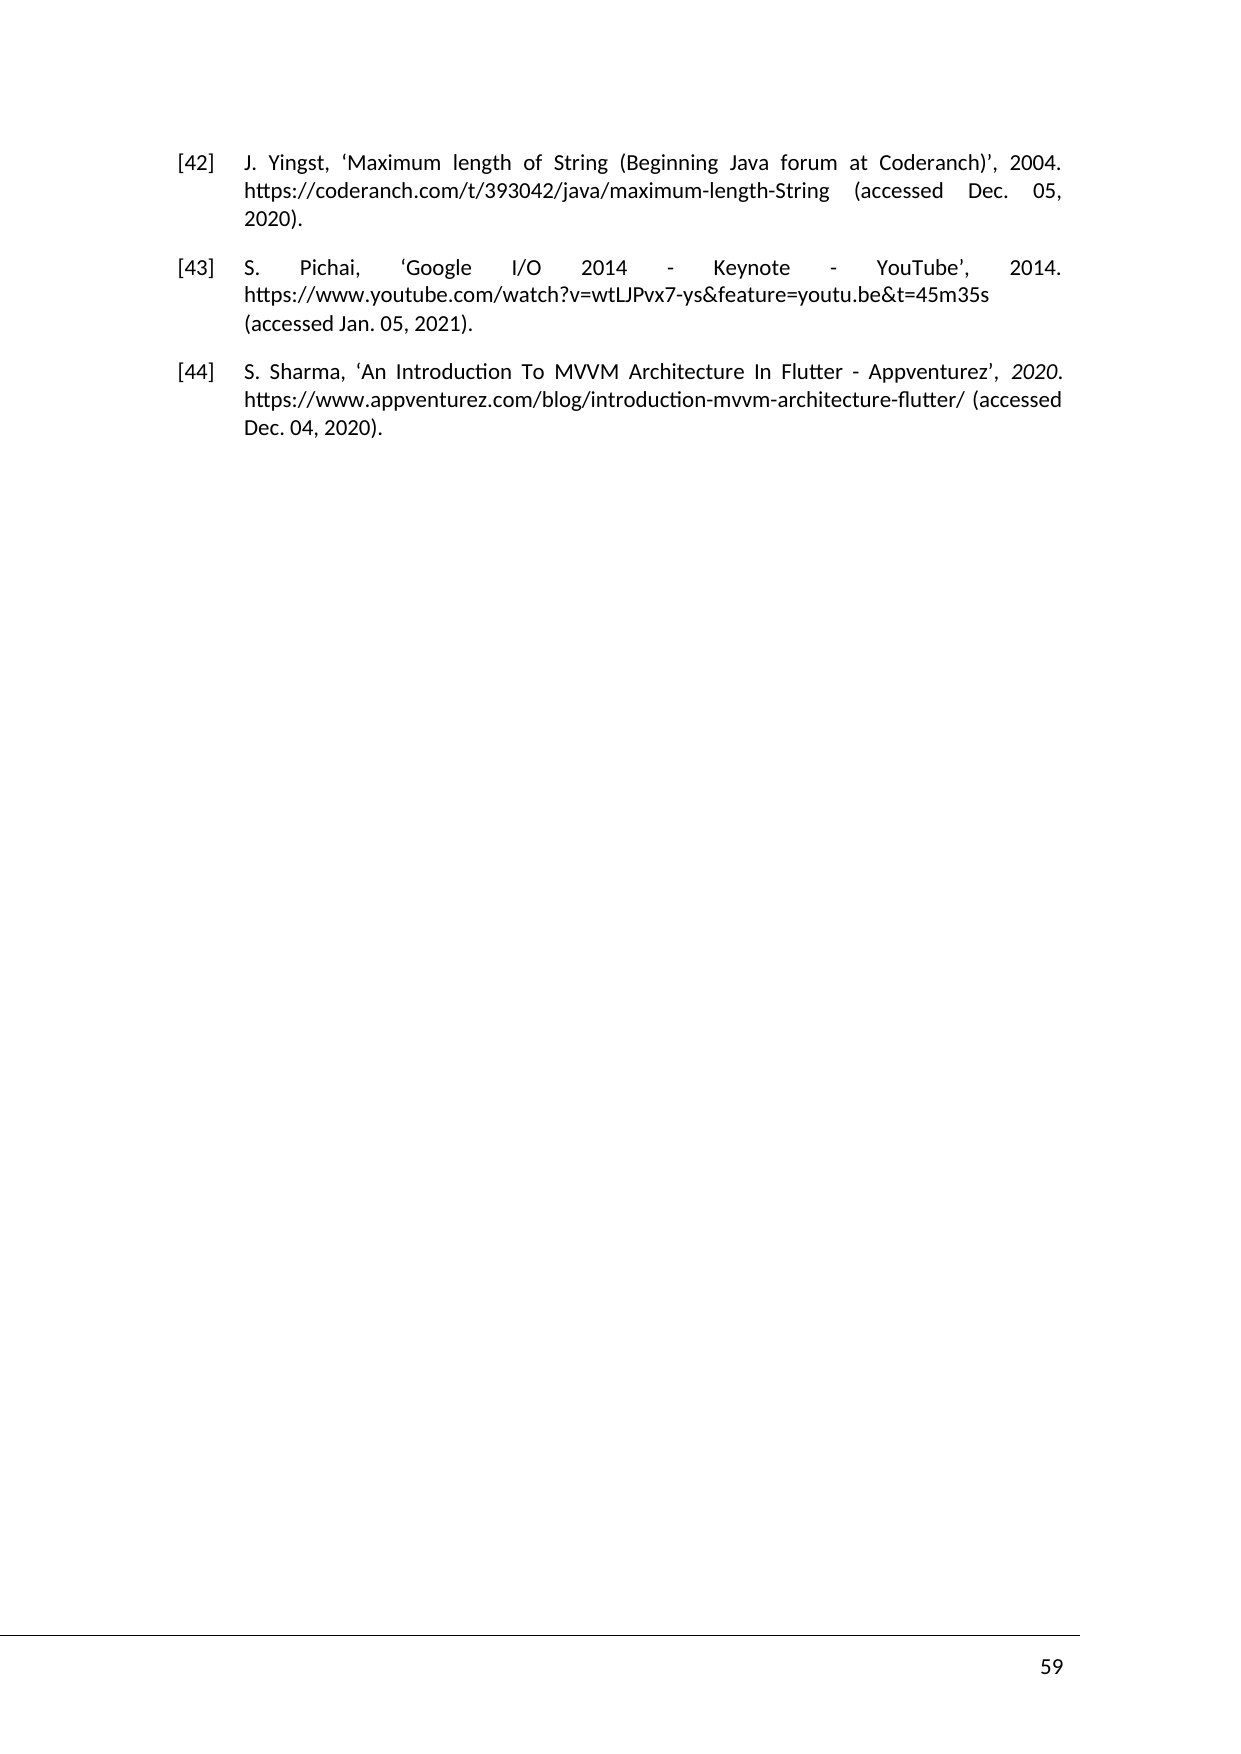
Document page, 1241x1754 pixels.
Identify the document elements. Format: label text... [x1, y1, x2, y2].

text [43] S. Pichai, ‘Google I/O 2014 - Keynote - YouTube’, 2014. https://www.youtube.com/watch?v=wtLJPvx7-ys&feature=youtu.be&t=45m35s (accessed Jan. 05, 2021). [177, 253, 1063, 337]
text [42] J. Yingst, ‘Maximum length of String (Beginning Java forum at Coderanch)’, 2004. https://coderanch.com/t/393042/java/maximum-length-String (accessed Dec. 05, 2020). [177, 148, 1063, 232]
text [44] S. Sharma, ‘An Introduction To MVVM Architecture In Flutter - Appventurez’, 2020. https://www.appventurez.com/blog/introduction-mvvm-architecture-flutter/ (accessed Dec. 04, 2020). [177, 357, 1063, 442]
